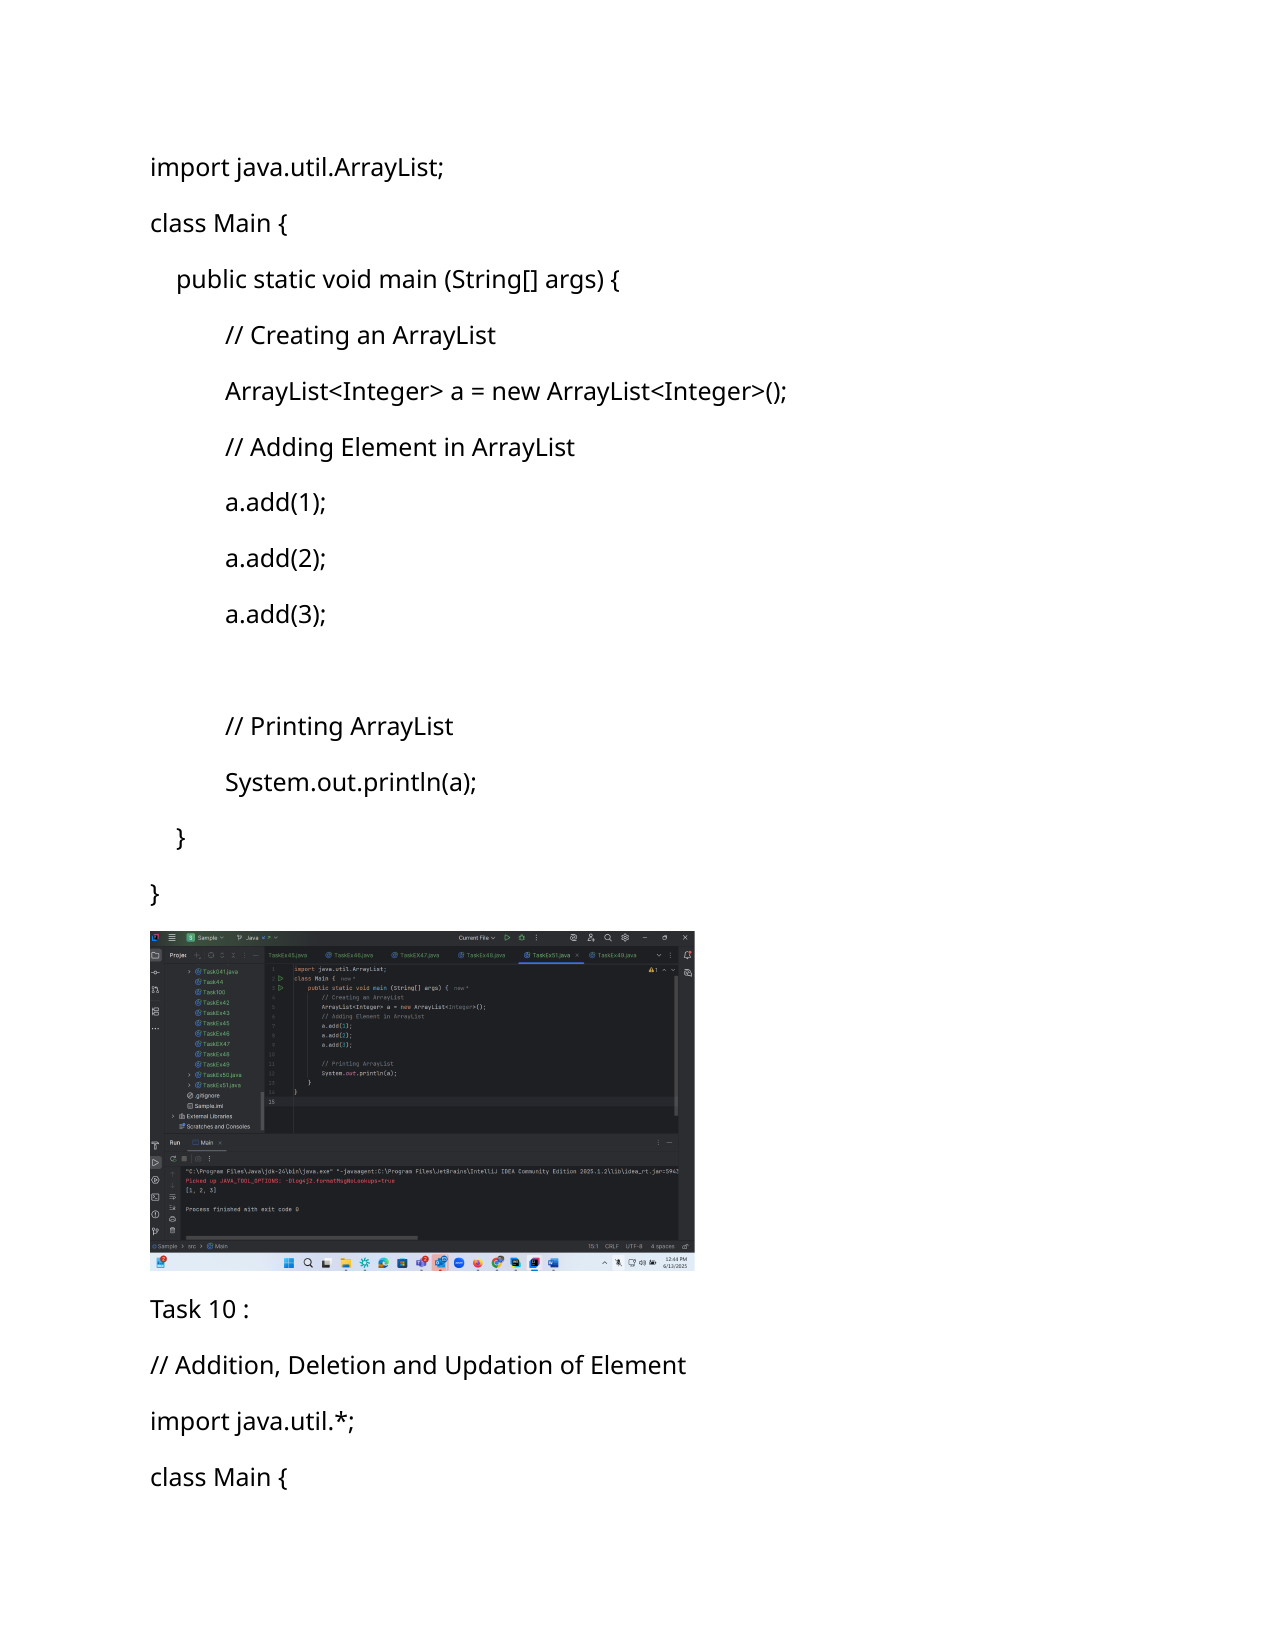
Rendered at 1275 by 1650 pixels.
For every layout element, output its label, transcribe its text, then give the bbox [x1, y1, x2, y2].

text } [150, 820, 1125, 854]
text // Printing ArrayList [150, 708, 1125, 742]
text // Addition, Deletion and Updation of Element [150, 1348, 1125, 1382]
text Task 10 : [150, 1292, 1125, 1326]
text a.add(2); [150, 541, 1125, 575]
text a.add(3); [150, 597, 1125, 631]
text System.out.println(a); [150, 764, 1125, 798]
picture [150, 931, 695, 1271]
text import java.util.ArrayList; [150, 150, 1125, 184]
text class Main { [150, 1459, 1125, 1493]
text ArrayList<Integer> a = new ArrayList<Integer>(); [150, 373, 1125, 407]
text class Main { [150, 206, 1125, 240]
text a.add(1); [150, 485, 1125, 519]
text // Adding Element in ArrayList [150, 429, 1125, 463]
text } [150, 876, 1125, 910]
text public static void main (String[] args) { [150, 262, 1125, 296]
text import java.util.*; [150, 1403, 1125, 1438]
text // Creating an ArrayList [150, 317, 1125, 352]
